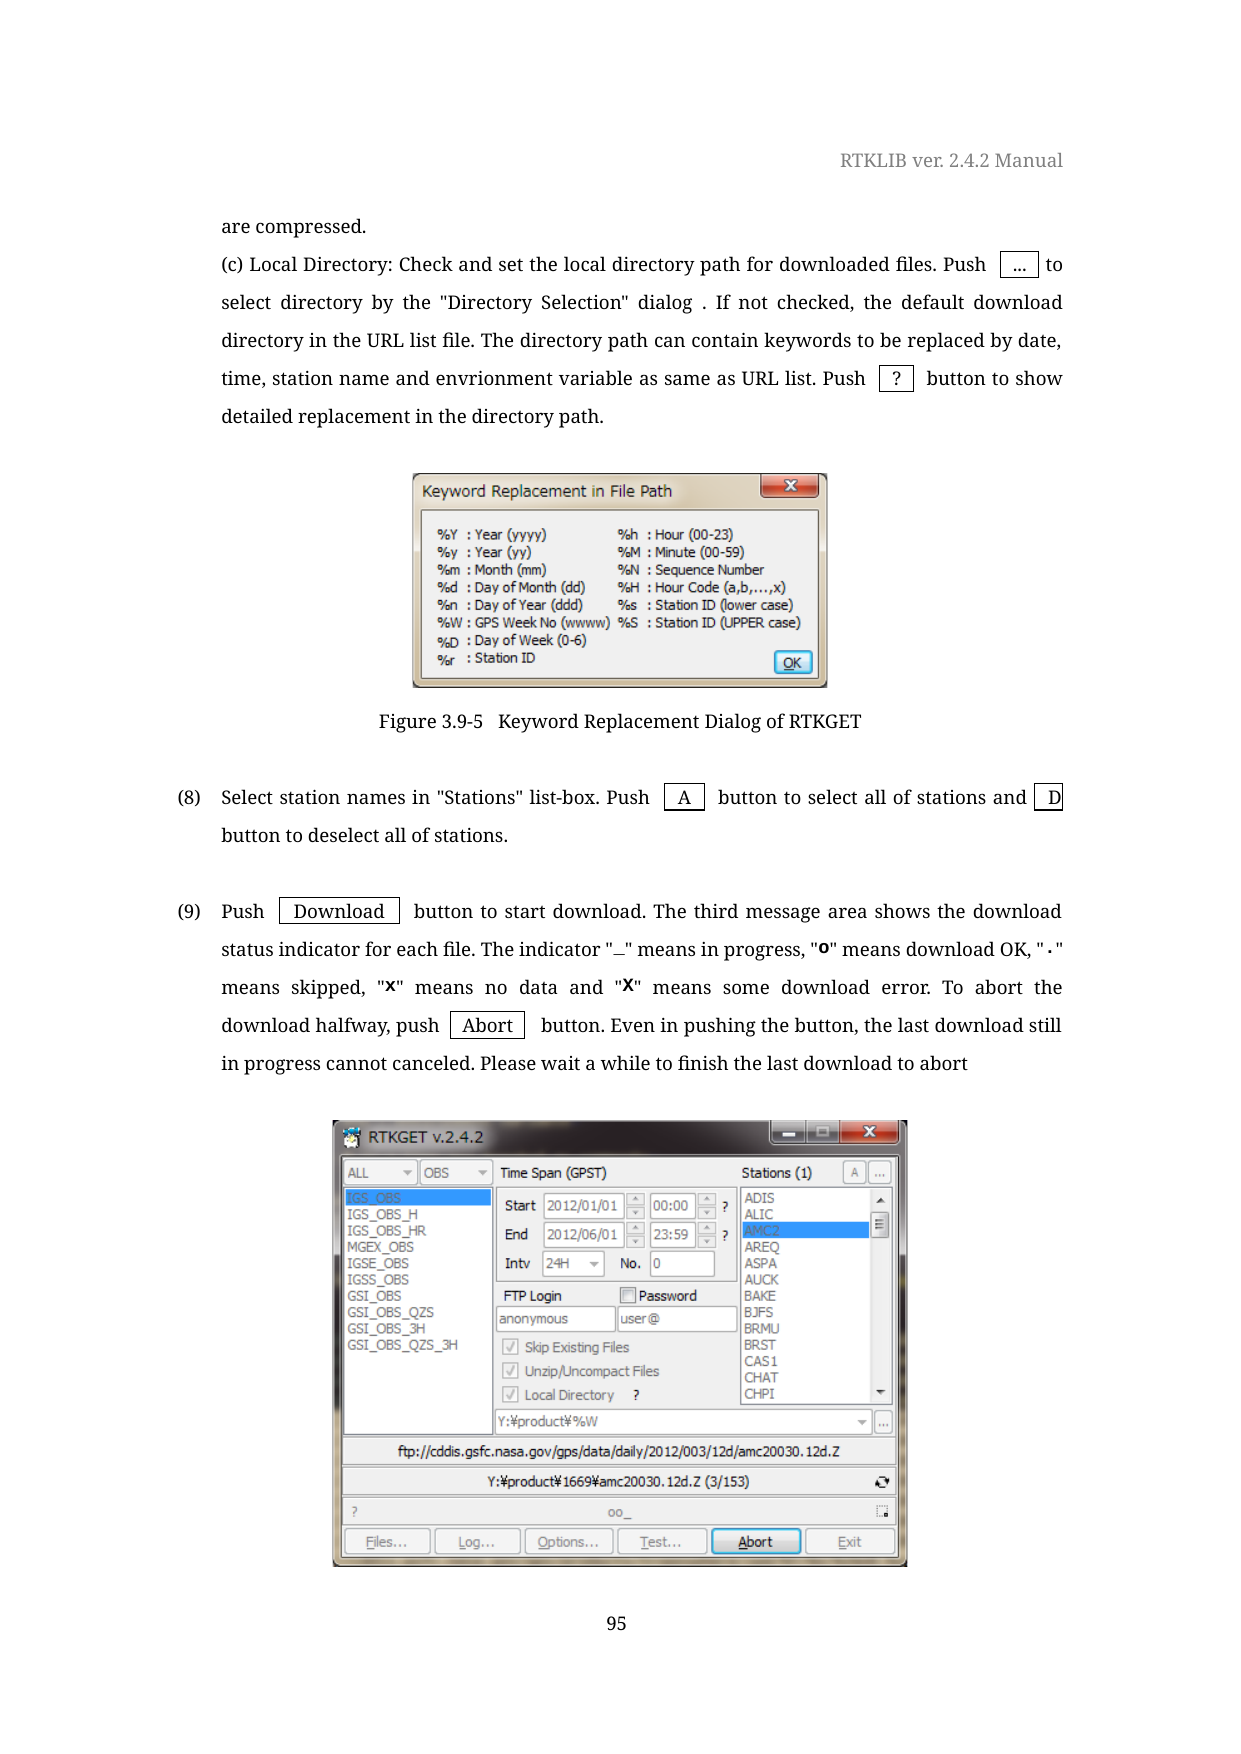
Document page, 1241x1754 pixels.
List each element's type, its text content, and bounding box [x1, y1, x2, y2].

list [177, 207, 1063, 436]
picture [412, 473, 828, 688]
list Push Download button to start download. The third message area shows the download status indicator for each file. The indicator "_" means in progress, "o" means download OK, "." means skipped, "x" means no data and "X" means some download error. To abort the download halfway, push Abort button. Even in pushing the button, the last download still in progress cannot canceled. Please wait a while to finish the last download to abort [177, 892, 1063, 1082]
text Figure 3.9-5 Keyword Replacement Dialog of RTKGET [177, 702, 1063, 740]
list Select station names in "Stations" list-box. Push A button to select all of stations and D button to deselect all of stations. [177, 778, 1063, 854]
picture [332, 1120, 908, 1567]
